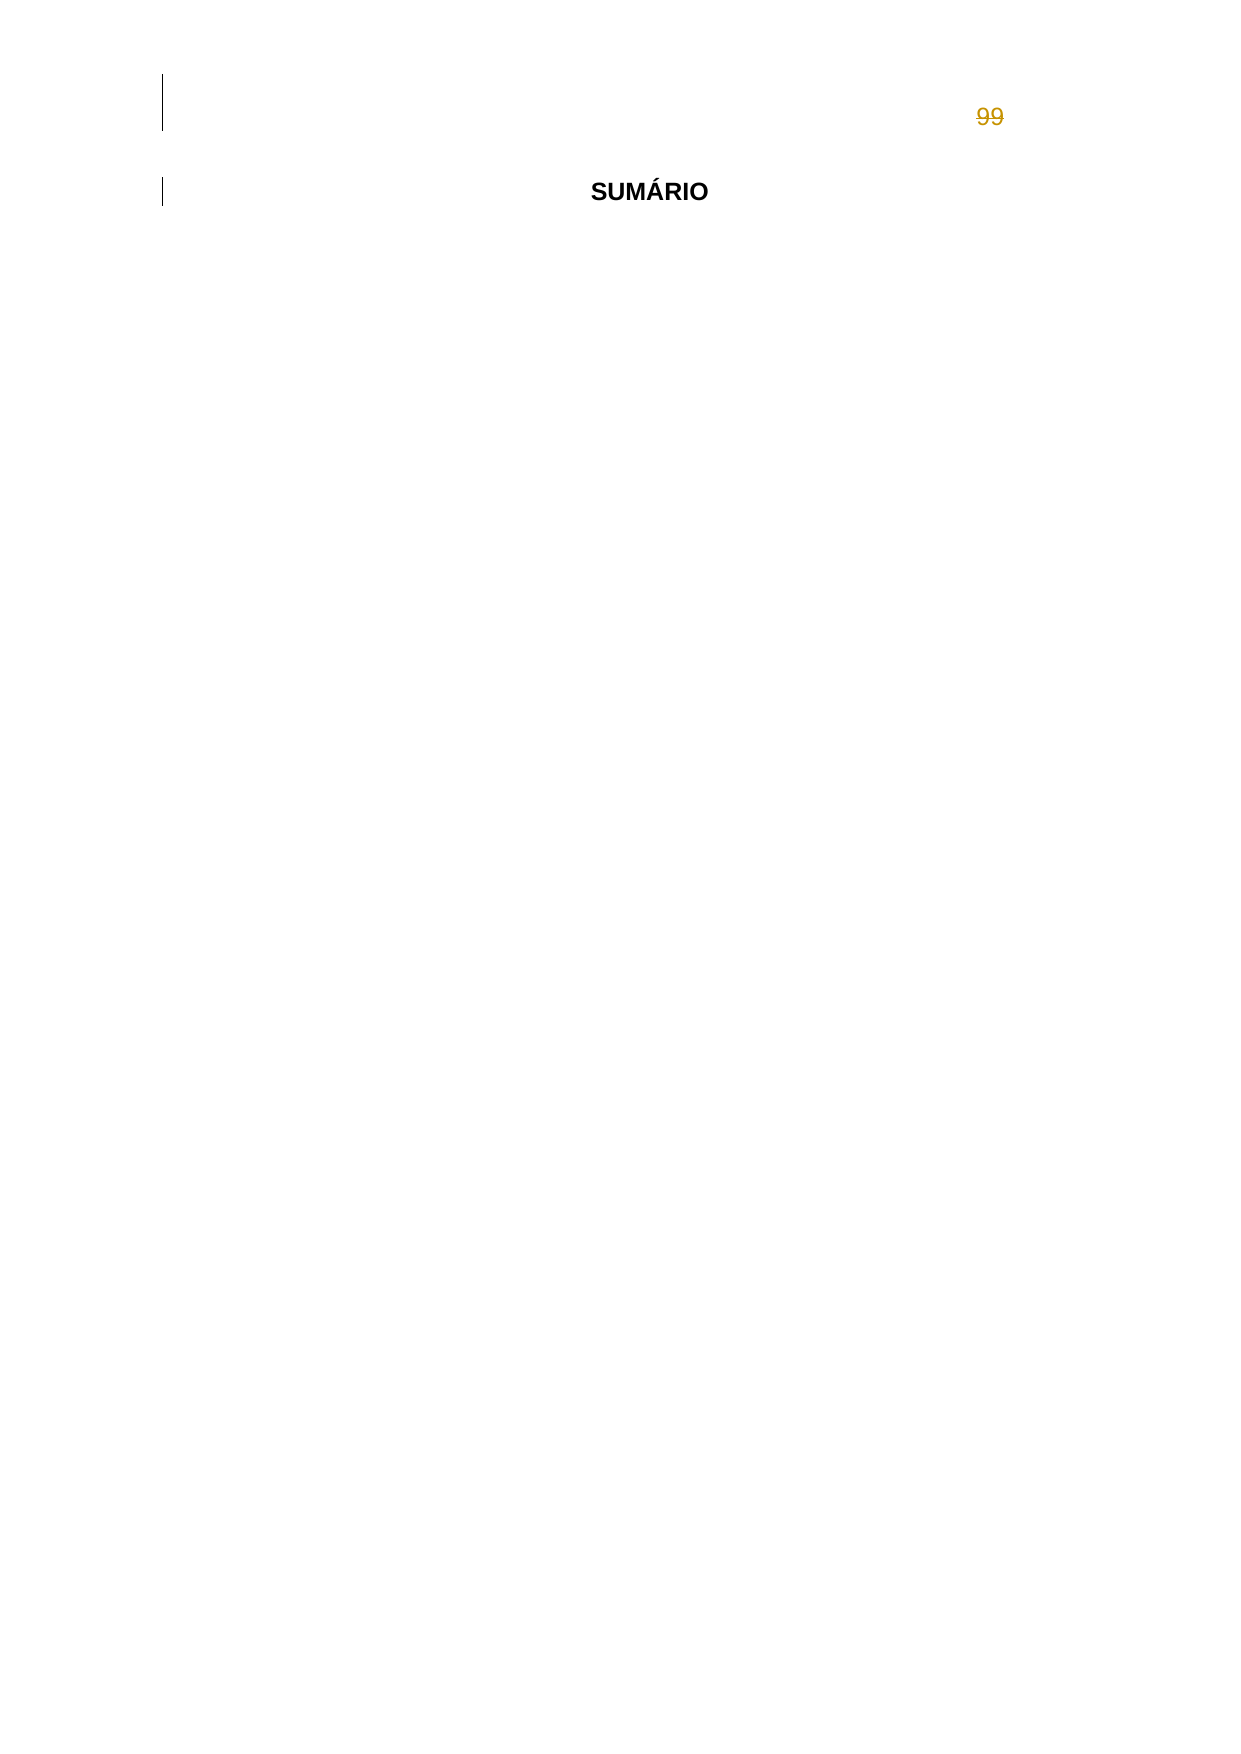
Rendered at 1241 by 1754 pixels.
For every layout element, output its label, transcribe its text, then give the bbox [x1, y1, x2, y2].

text SUMÁRIO [177, 177, 1122, 206]
